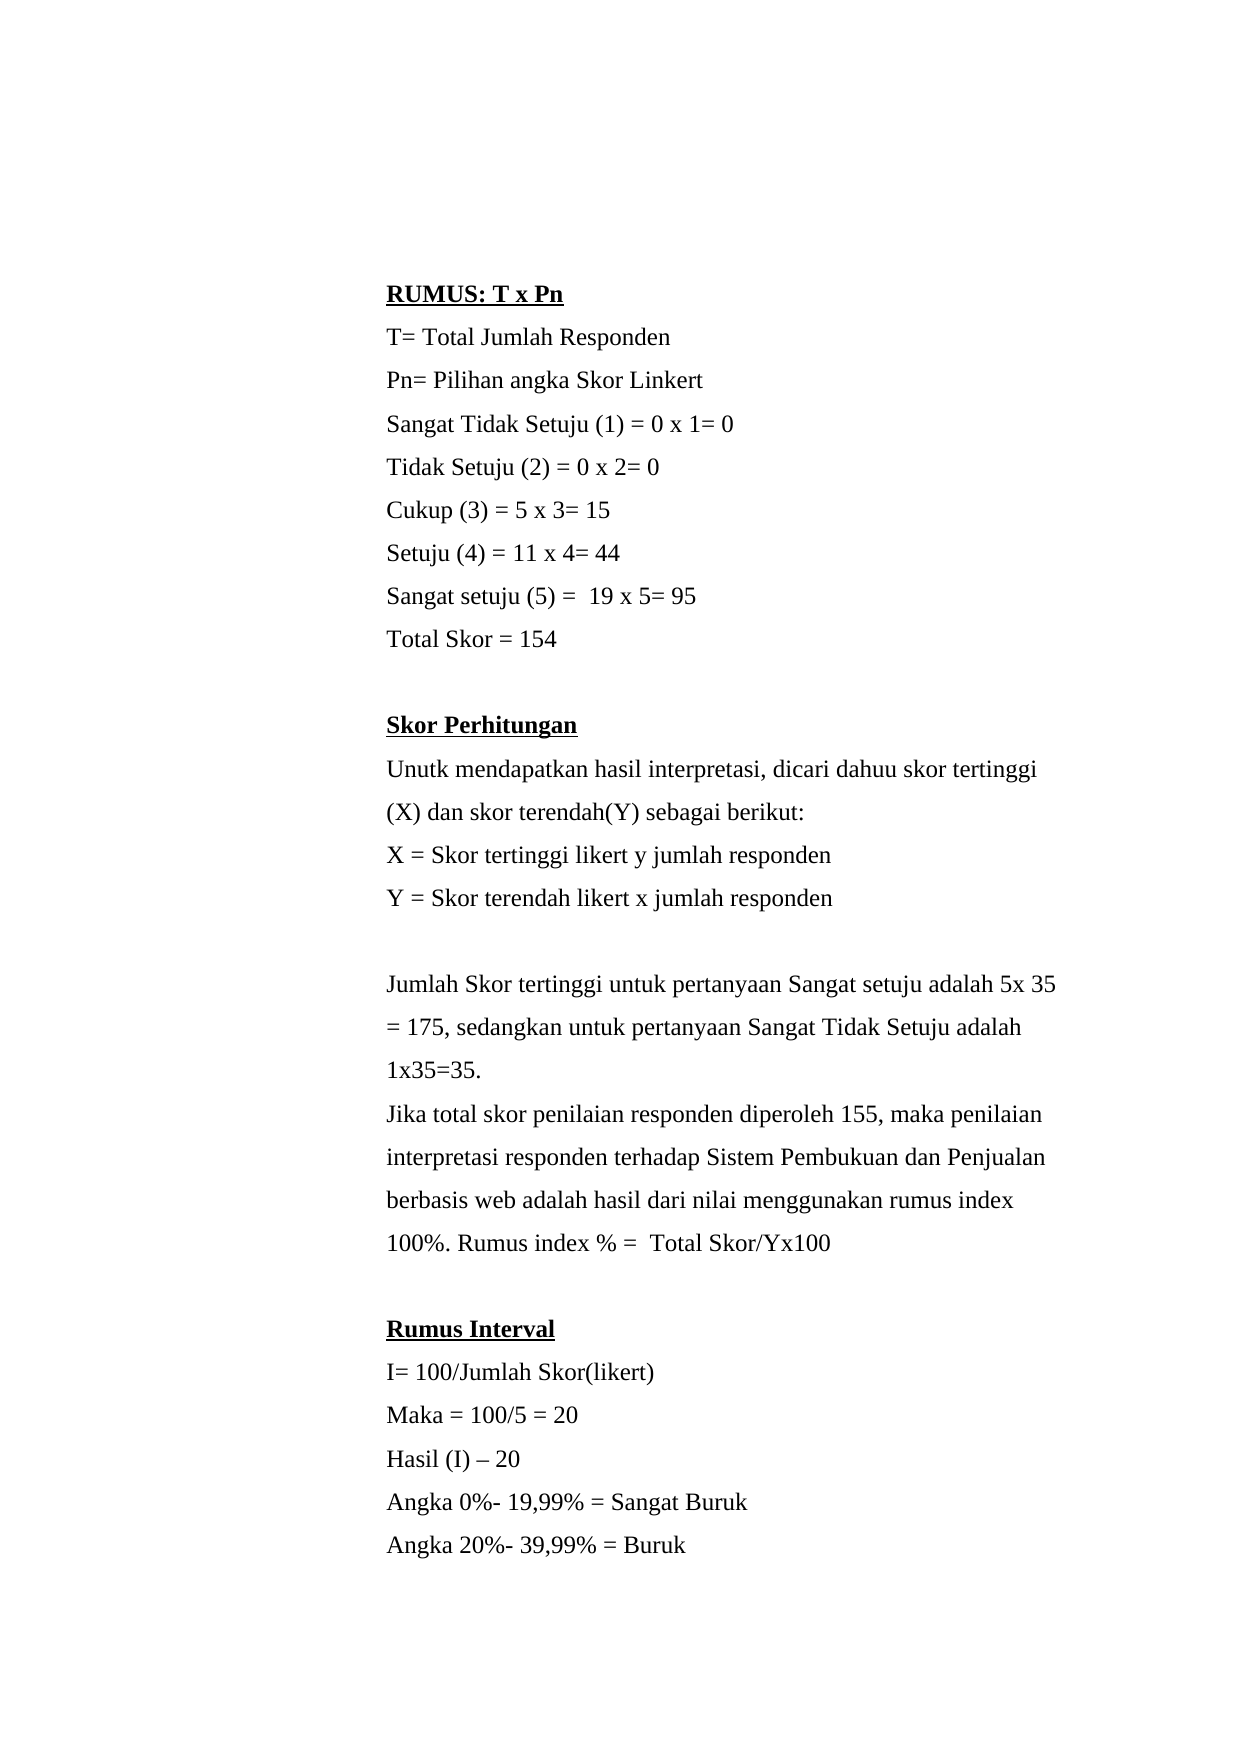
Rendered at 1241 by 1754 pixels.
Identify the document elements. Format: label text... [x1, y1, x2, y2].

text RUMUS: T x Pn [386, 279, 1063, 308]
text Setuju (4) = 11 x 4= 44 [386, 538, 1063, 567]
text Maka = 100/5 = 20 [386, 1401, 1063, 1429]
text Total Skor = 154 [386, 624, 1063, 653]
text I= 100/Jumlah Skor(likert) [386, 1357, 1063, 1386]
text Jumlah Skor tertinggi untuk pertanyaan Sangat setuju adalah 5x 35 = 175, sedangkan untuk pertanyaan Sangat Tidak Setuju adalah 1x35=35. [386, 969, 1063, 1084]
text Sangat Tidak Setuju (1) = 0 x 1= 0 [386, 409, 1063, 437]
text Tidak Setuju (2) = 0 x 2= 0 [386, 452, 1063, 481]
text Jika total skor penilaian responden diperoleh 155, maka penilaian interpretasi responden terhadap Sistem Pembukuan dan Penjualan berbasis web adalah hasil dari nilai menggunakan rumus index 100%. Rumus index % = Total Skor/Yx100 [386, 1099, 1063, 1257]
text Rumus Interval [386, 1314, 1063, 1343]
text Y = Skor terendah likert x jumlah responden [386, 883, 1063, 912]
text Cukup (3) = 5 x 3= 15 [386, 495, 1063, 524]
text Hasil (I) – 20 [386, 1444, 1063, 1472]
text Skor Perhitungan [386, 711, 1063, 739]
text T= Total Jumlah Responden [386, 322, 1063, 351]
text Angka 20%- 39,99% = Buruk [386, 1530, 1063, 1559]
text Pn= Pilihan angka Skor Linkert [386, 366, 1063, 394]
text X = Skor tertinggi likert y jumlah responden [386, 840, 1063, 869]
text Unutk mendapatkan hasil interpretasi, dicari dahuu skor tertinggi (X) dan skor terendah(Y) sebagai berikut: [386, 754, 1063, 826]
text Sangat setuju (5) = 19 x 5= 95 [386, 581, 1063, 610]
text Angka 0%- 19,99% = Sangat Buruk [386, 1487, 1063, 1516]
